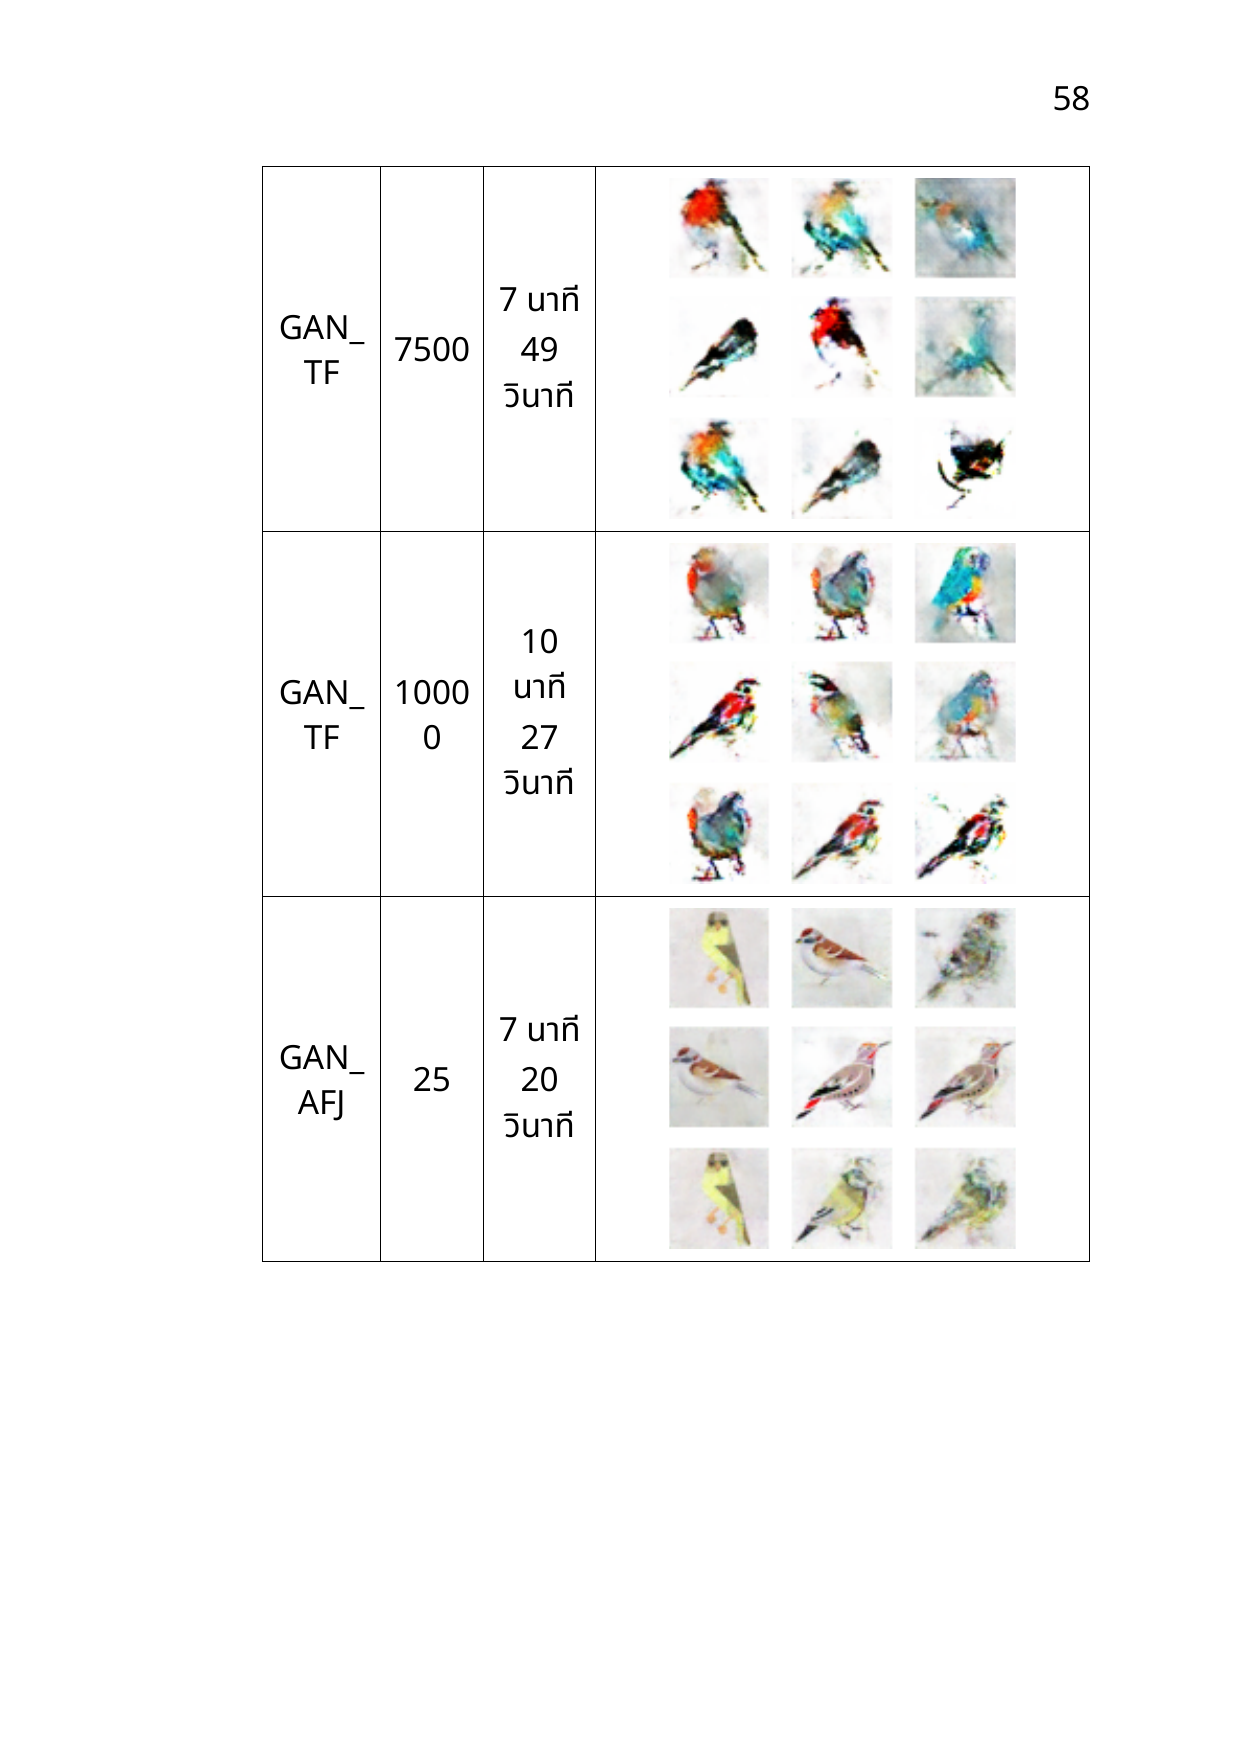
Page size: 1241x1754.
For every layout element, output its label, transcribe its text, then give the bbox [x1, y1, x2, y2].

picture [669, 543, 1016, 884]
picture [669, 178, 1016, 519]
table_cell 10 นาที 27 วินาที [484, 532, 595, 896]
table_cell [596, 532, 1089, 896]
table_cell 10000 [381, 532, 483, 896]
table_cell 7500 [381, 167, 483, 531]
table_cell [596, 897, 1089, 1261]
table_cell 7 นาที 20 วินาที [484, 897, 595, 1261]
table_cell [596, 167, 1089, 531]
table_cell GAN_TF [263, 167, 380, 531]
table_cell 7 นาที 49 วินาที [484, 167, 595, 531]
picture [669, 908, 1016, 1249]
table_cell GAN_AFJ [263, 897, 380, 1261]
table_cell GAN_TF [263, 532, 380, 896]
table_cell 25 [381, 897, 483, 1261]
